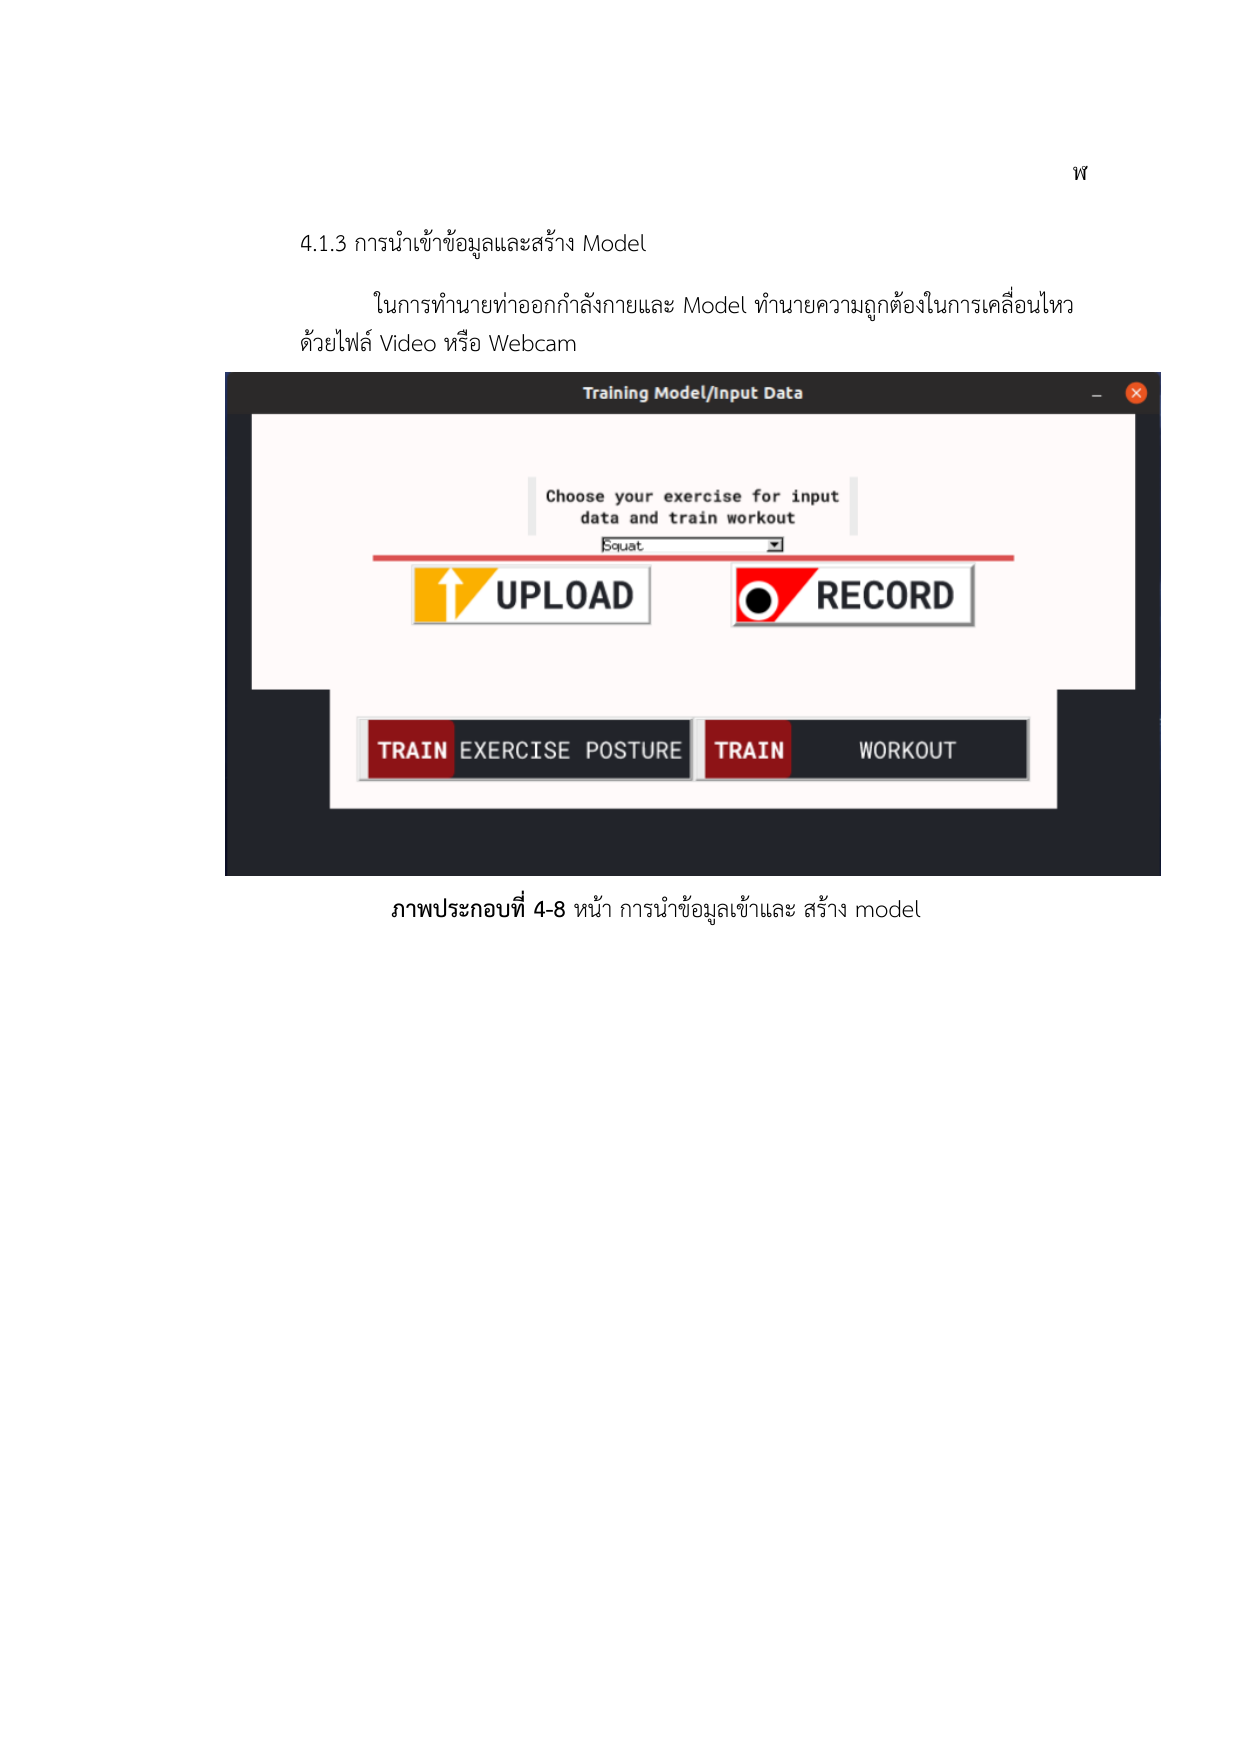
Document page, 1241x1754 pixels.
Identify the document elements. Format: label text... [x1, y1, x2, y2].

subtitle 4.1.3 การนำเข้าข้อมูลและสร้าง Model [225, 222, 1087, 259]
picture [225, 372, 1161, 876]
text ในการทำนายท่าออกกำลังกายและ Model ทำนายความถูกต้องในการเคลื่อนไหวด้วยไฟล์ Video หรือ Webcam [300, 284, 1087, 360]
text ภาพประกอบที่ 4-8 หน้า การนำข้อมูลเข้าและ สร้าง model [225, 888, 1087, 926]
